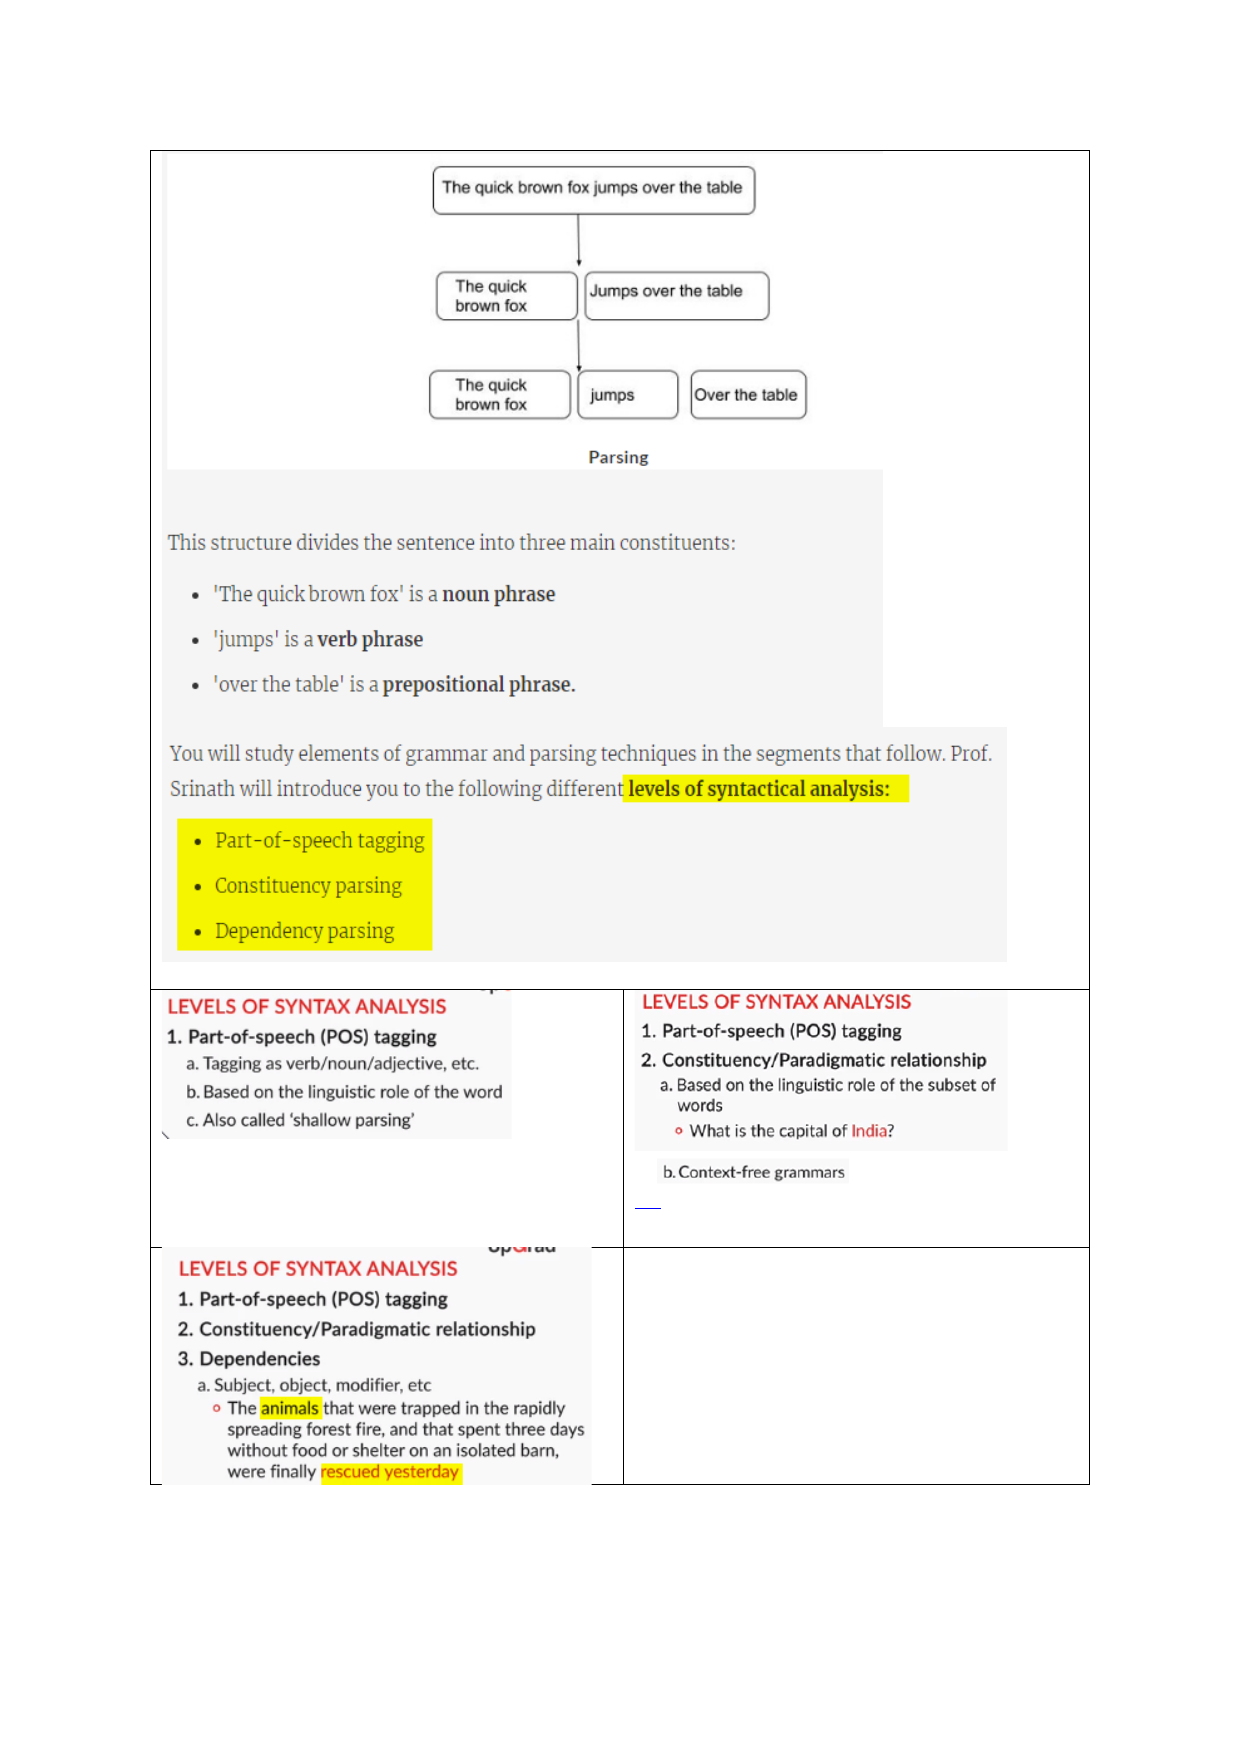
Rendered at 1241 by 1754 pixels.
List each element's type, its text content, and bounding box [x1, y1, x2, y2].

picture [161, 990, 512, 1139]
table_cell [151, 1248, 161, 1484]
table_cell [624, 990, 1089, 1247]
table_cell [151, 990, 623, 1247]
picture [161, 1247, 592, 1485]
table_cell [592, 1248, 623, 1484]
picture [634, 990, 1008, 1184]
picture [161, 151, 1007, 962]
table_cell [624, 1248, 1089, 1484]
table_cell Parsing: [151, 151, 1089, 989]
